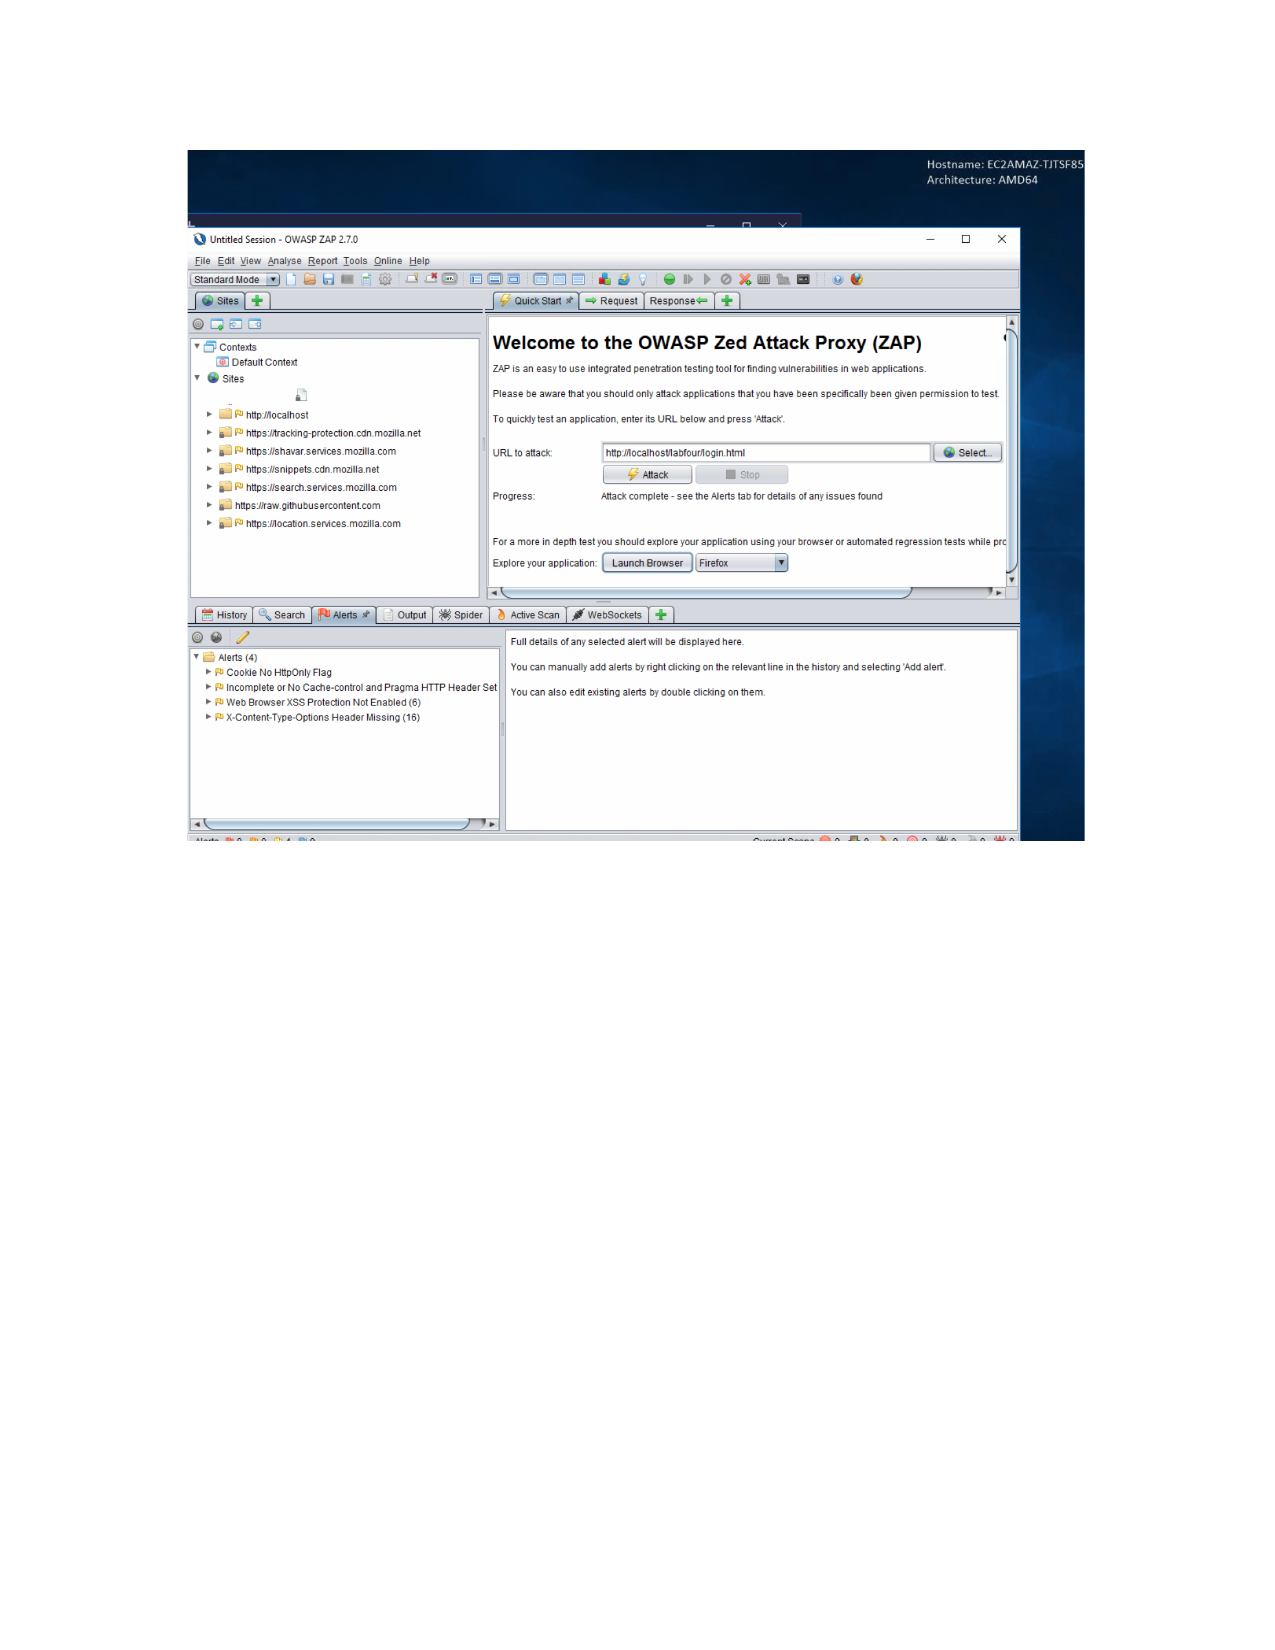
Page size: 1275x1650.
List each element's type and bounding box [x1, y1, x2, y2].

picture [187, 150, 1085, 841]
